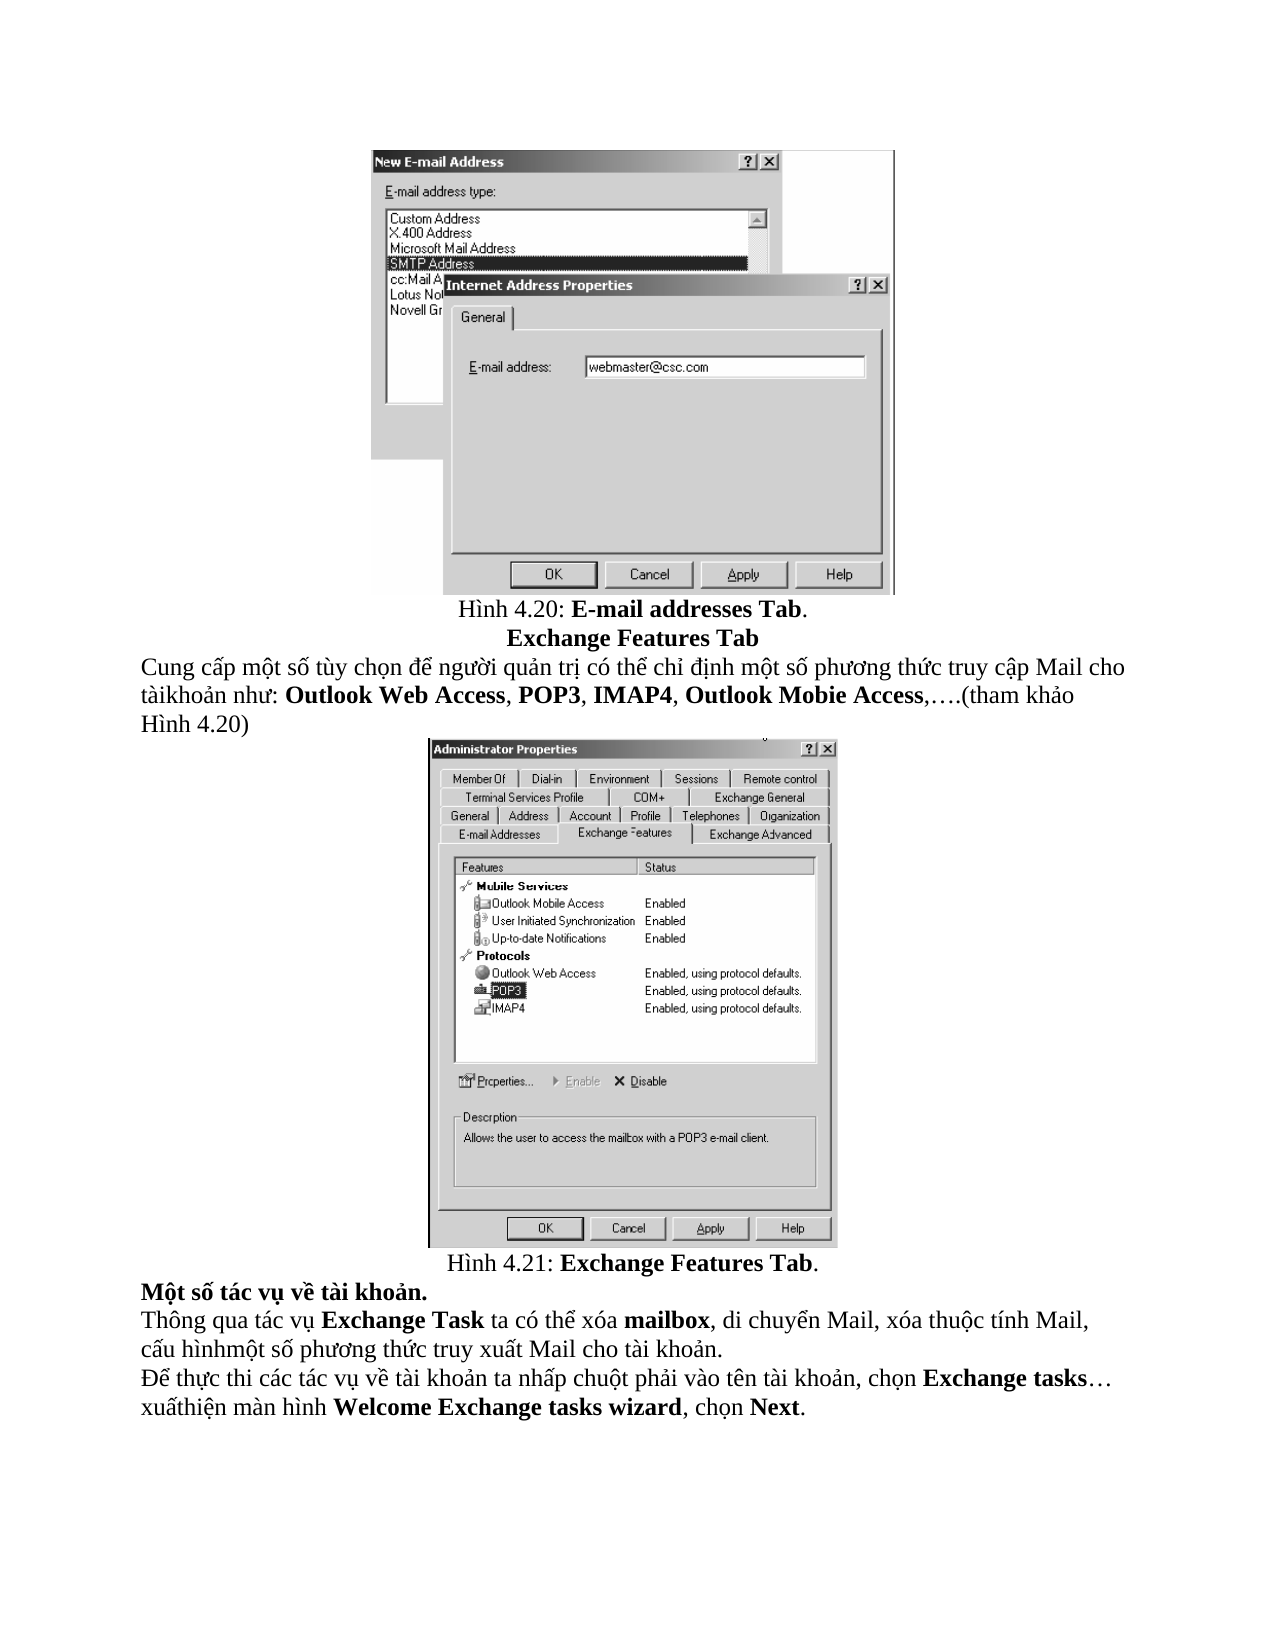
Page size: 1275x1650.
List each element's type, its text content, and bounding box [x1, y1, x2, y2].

text Hình 4.20: E-mail addresses Tab. [141, 594, 1125, 623]
text Hình 4.21: Exchange Features Tab. [141, 1248, 1125, 1277]
text Thông qua tác vụ Exchange Task ta có thể xóa mailbox, di chuyển Mail, xóa thuộc tính Mail, cấu hìnhmột số phương thức truy xuất Mail cho tài khoản. [141, 1305, 1125, 1363]
text Để thực thi các tác vụ về tài khoản ta nhấp chuột phải vào tên tài khoản, chọn Exchange tasks… xuấthiện màn hình Welcome Exchange tasks wizard, chọn Next. [141, 1363, 1125, 1420]
text Cung cấp một số tùy chọn để người quản trị có thể chỉ định một số phương thức truy cập Mail cho tàikhoản như: Outlook Web Access, POP3, IMAP4, Outlook Mobie Access,….(tham khảo Hình 4.20) [141, 652, 1125, 738]
text Exchange Features Tab [141, 623, 1125, 652]
text Một số tác vụ về tài khoản. [141, 1277, 1125, 1305]
